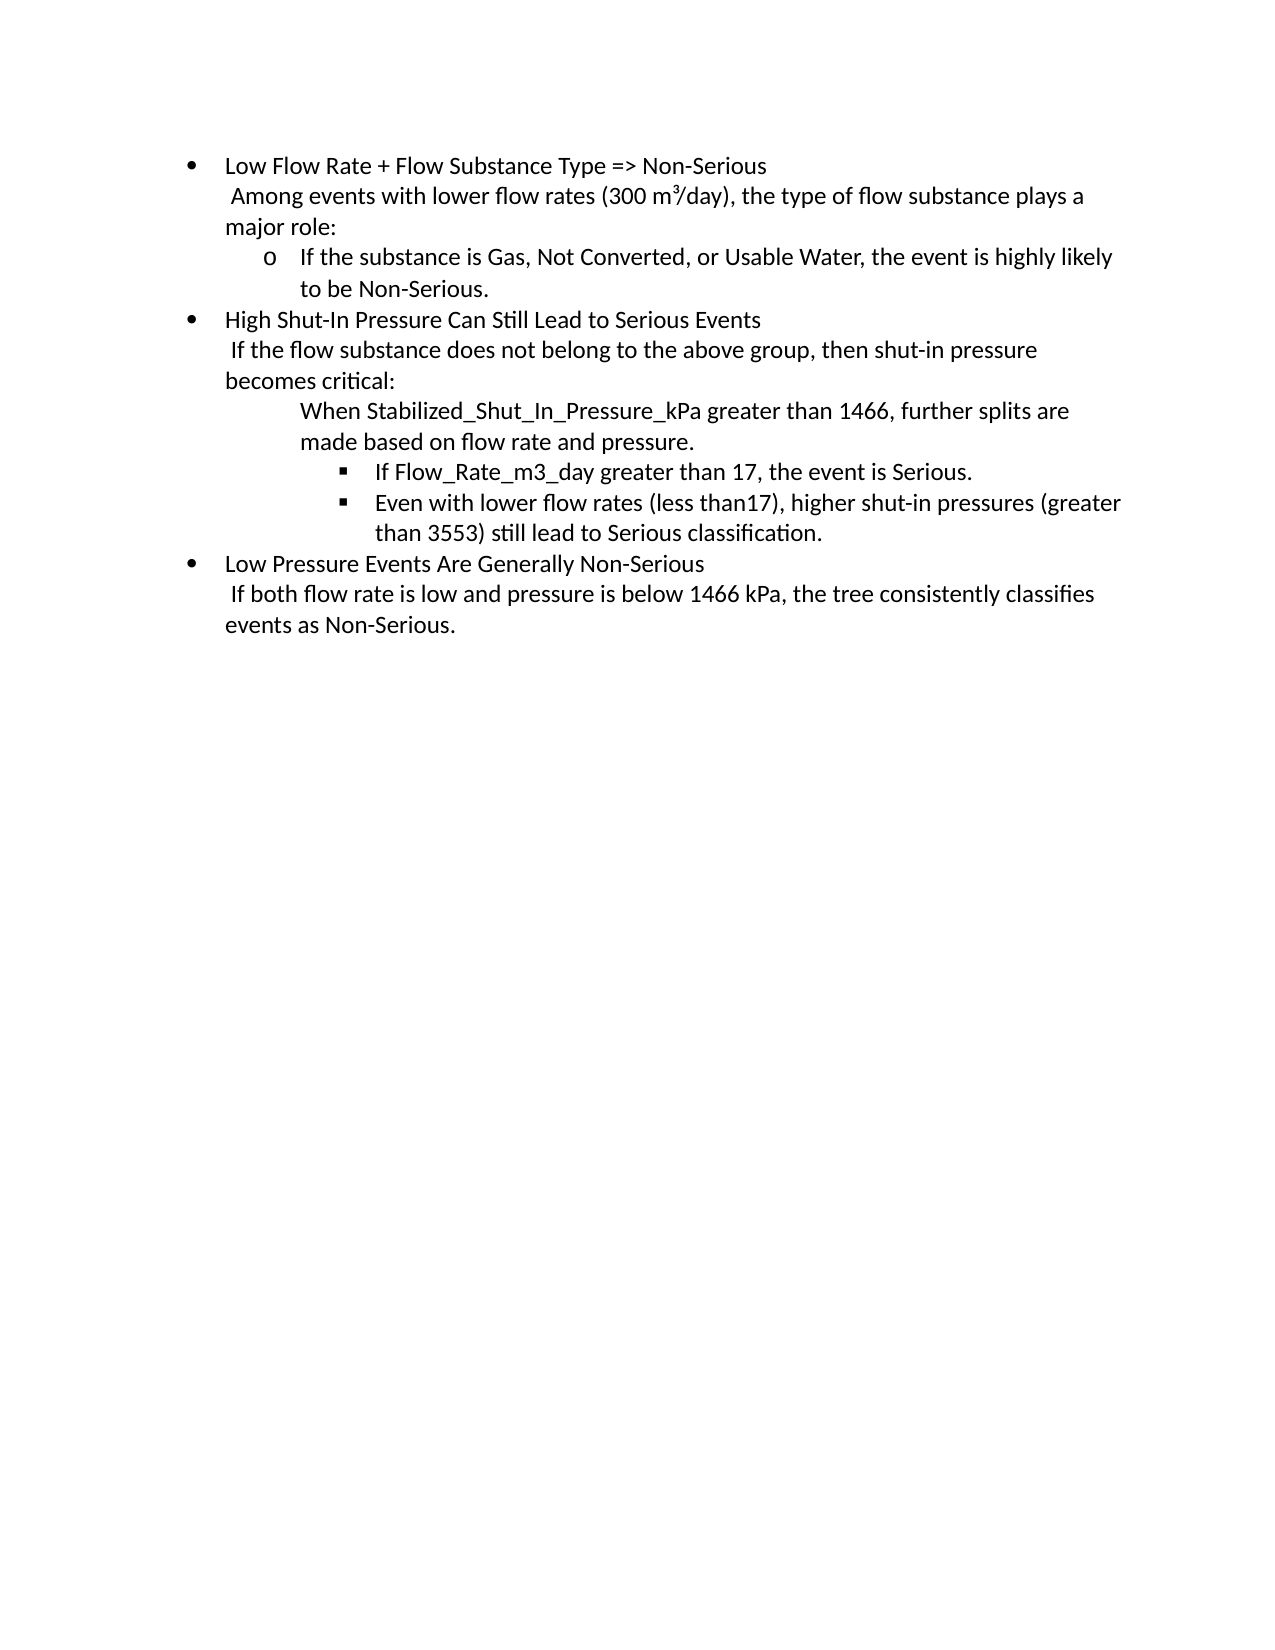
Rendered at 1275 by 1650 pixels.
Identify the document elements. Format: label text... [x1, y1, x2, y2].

list When Stabilized_Shut_In_Pressure_kPa greater than 1466, further splits are made based on flow rate and pressure. [225, 395, 1125, 456]
list Even with lower flow rates (less than17), higher shut-in pressures (greater than 3553) still lead to Serious classification. [337, 487, 1125, 548]
list Low Flow Rate + Flow Substance Type => Non-Serious Among events with lower flow rates (300 m³/day), the type of flow substance plays a major role: [187, 150, 1125, 242]
list High Shut-In Pressure Can Still Lead to Serious Events If the flow substance does not belong to the above group, then shut-in pressure becomes critical: [187, 304, 1125, 395]
list Low Pressure Events Are Generally Non-Serious If both flow rate is low and pressure is below 1466 kPa, the tree consistently classifies events as Non-Serious. [187, 548, 1125, 639]
list If Flow_Rate_m3_day greater than 17, the event is Serious. [337, 456, 1125, 487]
list If the substance is Gas, Not Converted, or Usable Water, the event is highly likely to be Non-Serious. [262, 242, 1125, 304]
